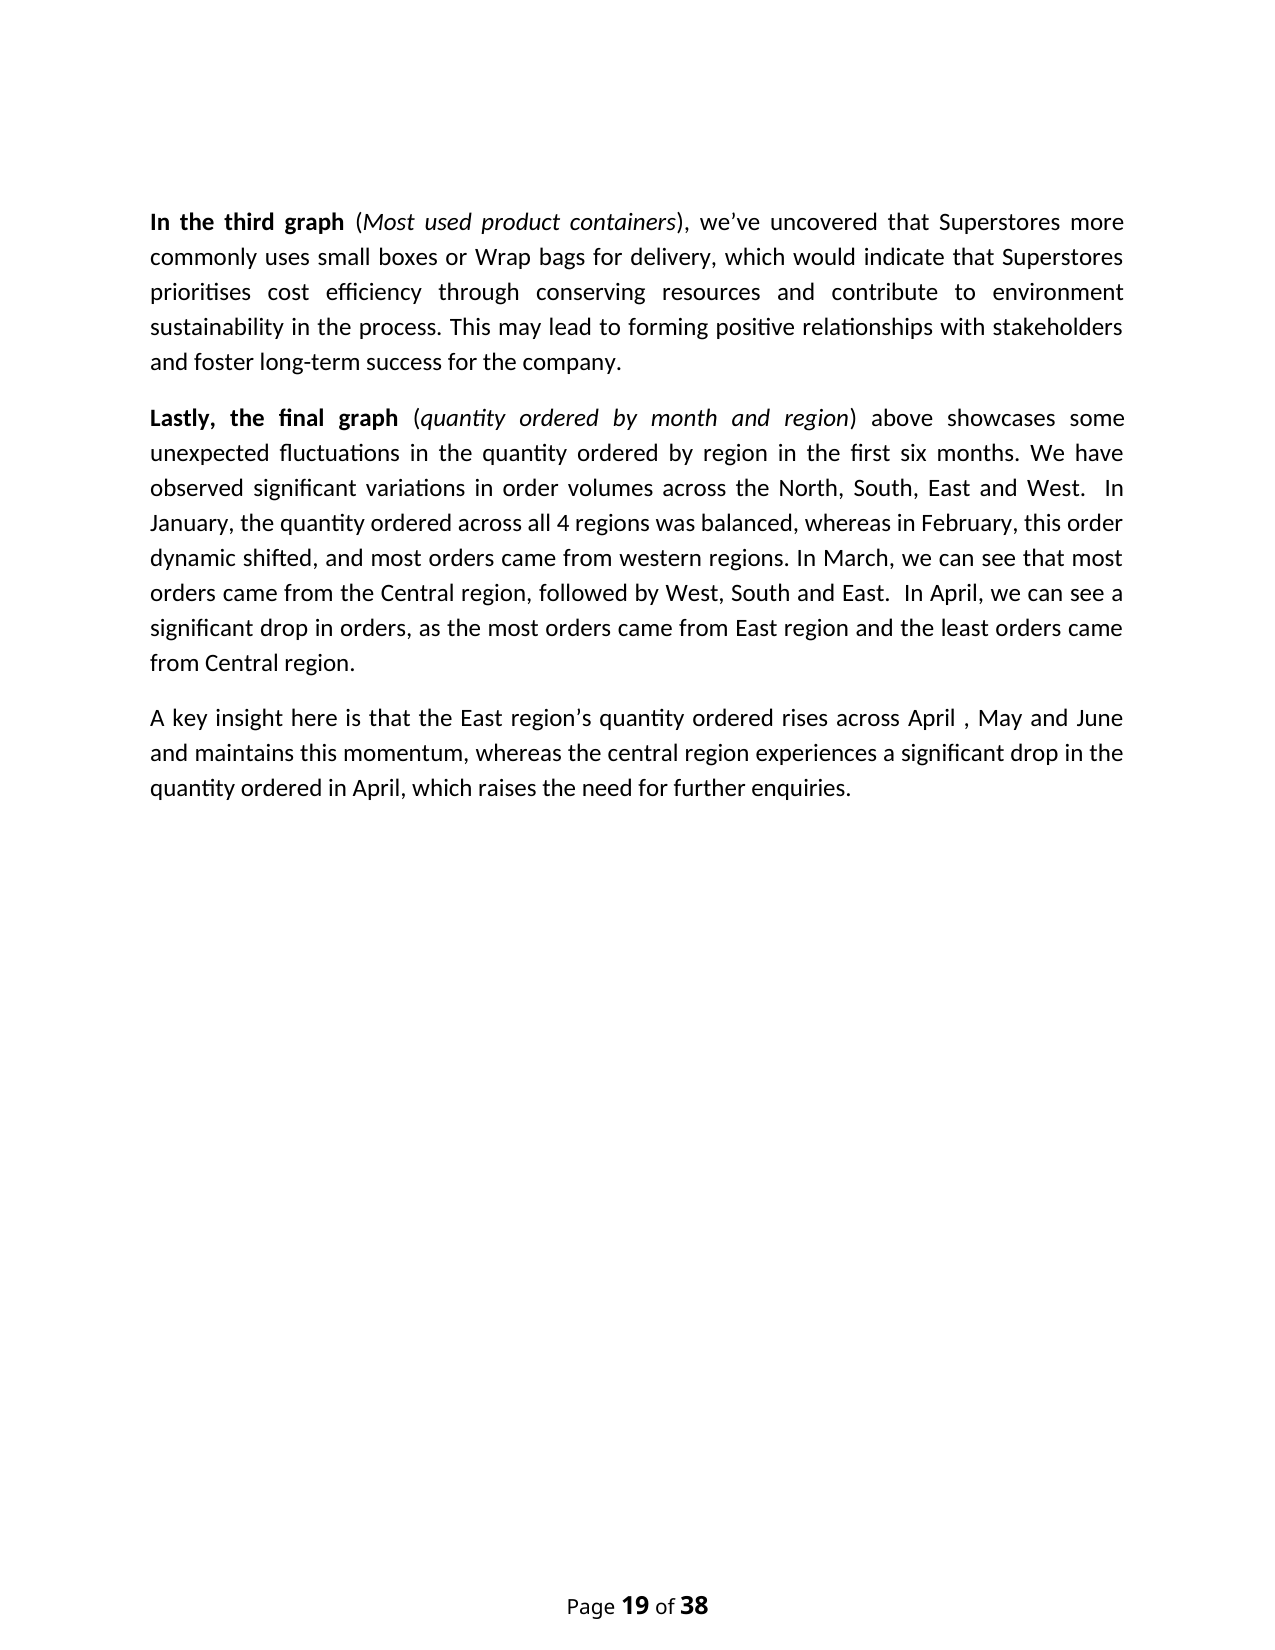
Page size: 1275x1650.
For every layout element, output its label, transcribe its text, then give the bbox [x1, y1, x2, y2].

text In the third graph (Most used product containers), we’ve uncovered that Superstores more commonly uses small boxes or Wrap bags for delivery, which would indicate that Superstores prioritises cost efficiency through conserving resources and contribute to environment sustainability in the process. This may lead to forming positive relationships with stakeholders and foster long-term success for the company. [150, 206, 1125, 376]
text Lastly, the final graph (quantity ordered by month and region) above showcases some unexpected fluctuations in the quantity ordered by region in the first six months. We have observed significant variations in order volumes across the North, South, East and West. In January, the quantity ordered across all 4 regions was balanced, whereas in February, this order dynamic shifted, and most orders came from western regions. In March, we can see that most orders came from the Central region, followed by West, South and East. In April, we can see a significant drop in orders, as the most orders came from East region and the least orders came from Central region. [150, 402, 1125, 677]
text A key insight here is that the East region’s quantity ordered rises across April , May and June and maintains this momentum, whereas the central region experiences a significant drop in the quantity ordered in April, which raises the need for further enquiries. [150, 702, 1125, 803]
